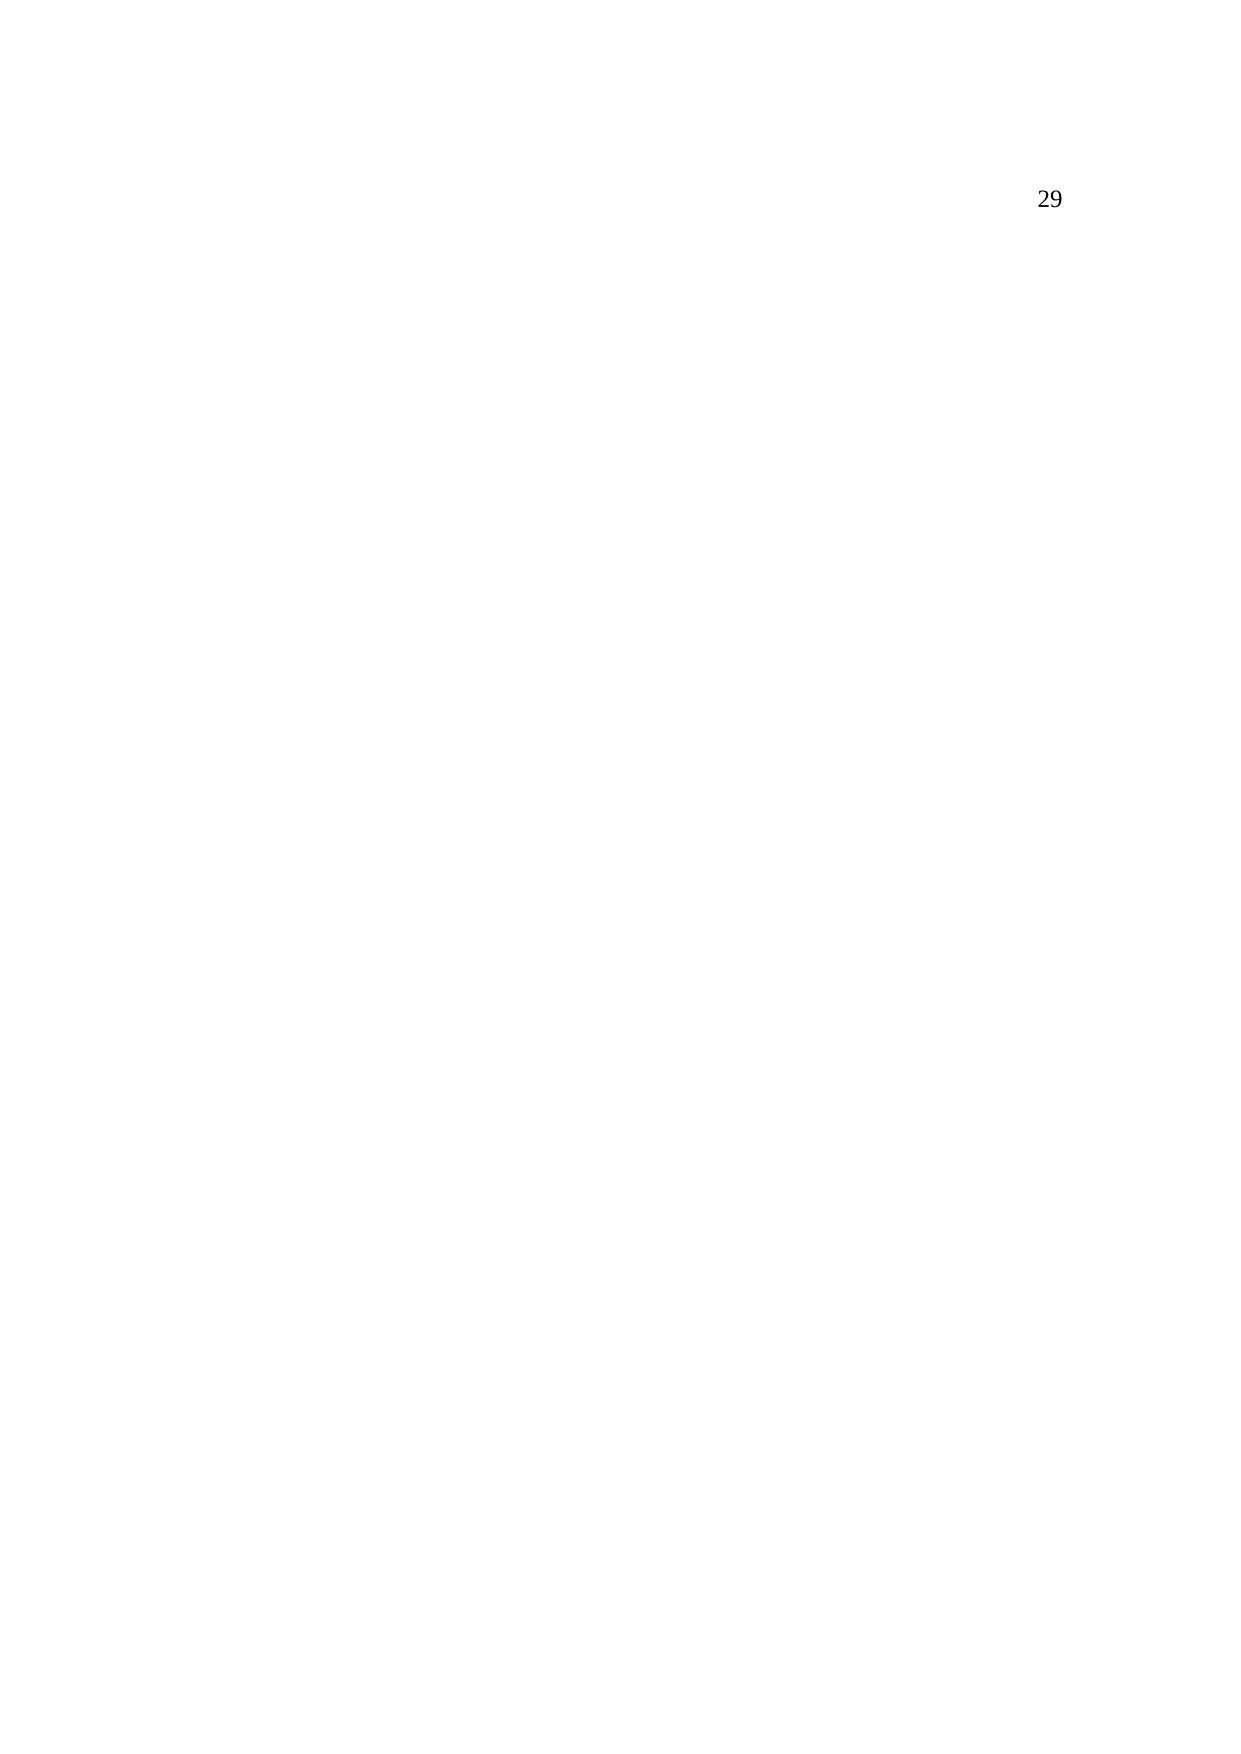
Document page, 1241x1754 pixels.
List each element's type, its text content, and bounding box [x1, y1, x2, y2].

text 29 [1037, 184, 1090, 213]
